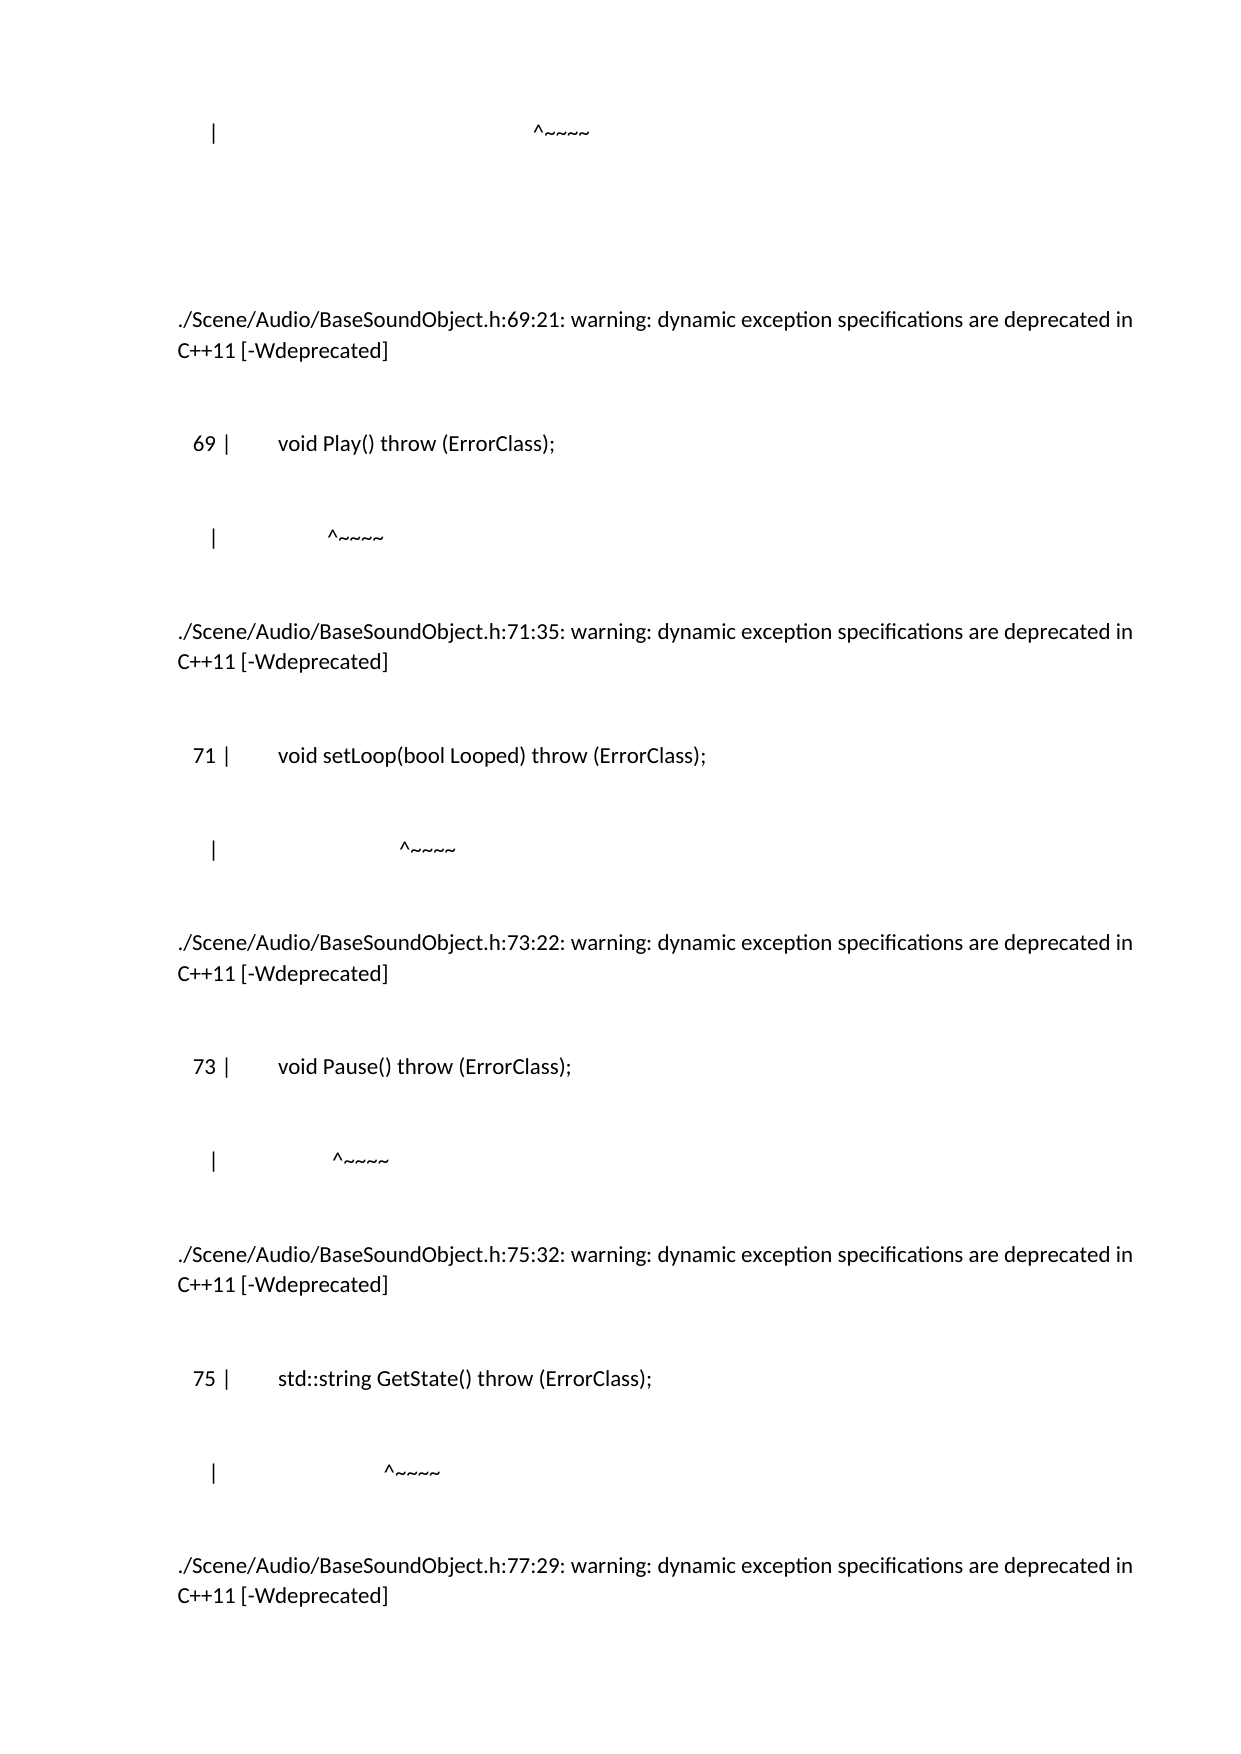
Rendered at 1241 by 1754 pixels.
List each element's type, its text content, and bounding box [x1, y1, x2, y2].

text ./Scene/Audio/BaseSoundObject.h:73:22: warning: dynamic exception specifications are deprecated in C++11 [-Wdeprecated] [177, 928, 1152, 987]
text 71 | void setLoop(bool Looped) throw (ErrorClass); [177, 741, 1152, 769]
text 73 | void Pause() throw (ErrorClass); [177, 1052, 1152, 1081]
text 75 | std::string GetState() throw (ErrorClass); [177, 1364, 1152, 1392]
text ./Scene/Audio/BaseSoundObject.h:69:21: warning: dynamic exception specifications are deprecated in C++11 [-Wdeprecated] [177, 306, 1152, 364]
text | ^~~~~ [177, 835, 1152, 863]
text | ^~~~~ [177, 1458, 1152, 1486]
text | ^~~~~ [177, 1146, 1152, 1174]
text | ^~~~~ [177, 118, 1152, 146]
text ./Scene/Audio/BaseSoundObject.h:77:29: warning: dynamic exception specifications are deprecated in C++11 [-Wdeprecated] [177, 1551, 1152, 1610]
text ./Scene/Audio/BaseSoundObject.h:71:35: warning: dynamic exception specifications are deprecated in C++11 [-Wdeprecated] [177, 617, 1152, 675]
text ./Scene/Audio/BaseSoundObject.h:75:32: warning: dynamic exception specifications are deprecated in C++11 [-Wdeprecated] [177, 1240, 1152, 1298]
text | ^~~~~ [177, 523, 1152, 551]
text 69 | void Play() throw (ErrorClass); [177, 429, 1152, 458]
